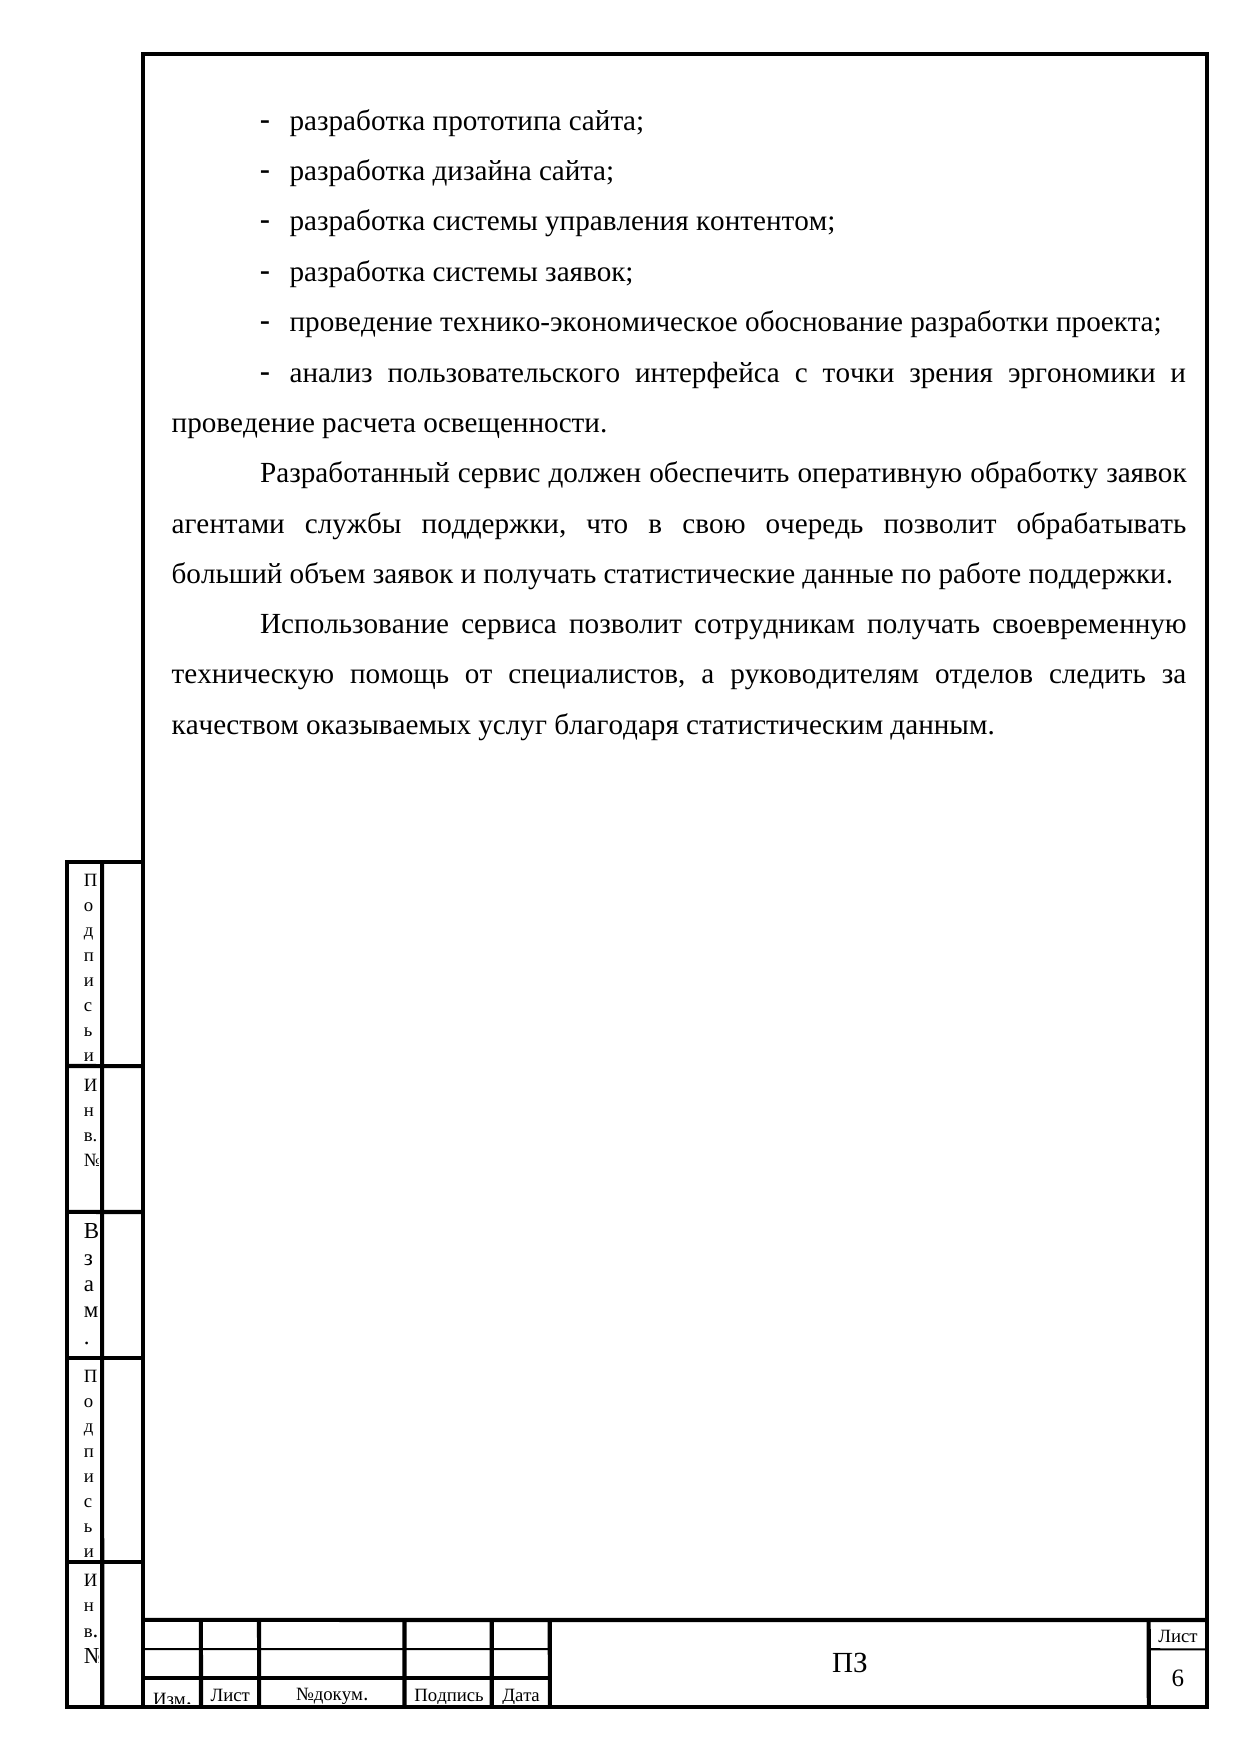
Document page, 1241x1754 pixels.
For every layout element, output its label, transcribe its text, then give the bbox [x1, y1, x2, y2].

list Использование сервиса позволит сотрудникам получать своевременную техническую помощь от специалистов, а руководителям отделов следить за качеством оказываемых услуг благодаря статистическим данным. [171, 606, 1187, 741]
list разработка системы управления контентом; [171, 203, 1187, 237]
list разработка дизайна сайта; [171, 153, 1187, 187]
list Разработанный сервис должен обеспечить оперативную обработку заявок агентами службы поддержки, что в свою очередь позволит обрабатывать больший объем заявок и получать статистические данные по работе поддержки. [171, 455, 1187, 589]
list проведение технико-экономическое обоснование разработки проекта; [171, 304, 1187, 338]
list анализ пользовательского интерфейса с точки зрения эргономики и проведение расчета освещенности. [171, 355, 1187, 439]
list разработка системы заявок; [171, 254, 1187, 287]
list разработка прототипа сайта; [171, 103, 1187, 136]
